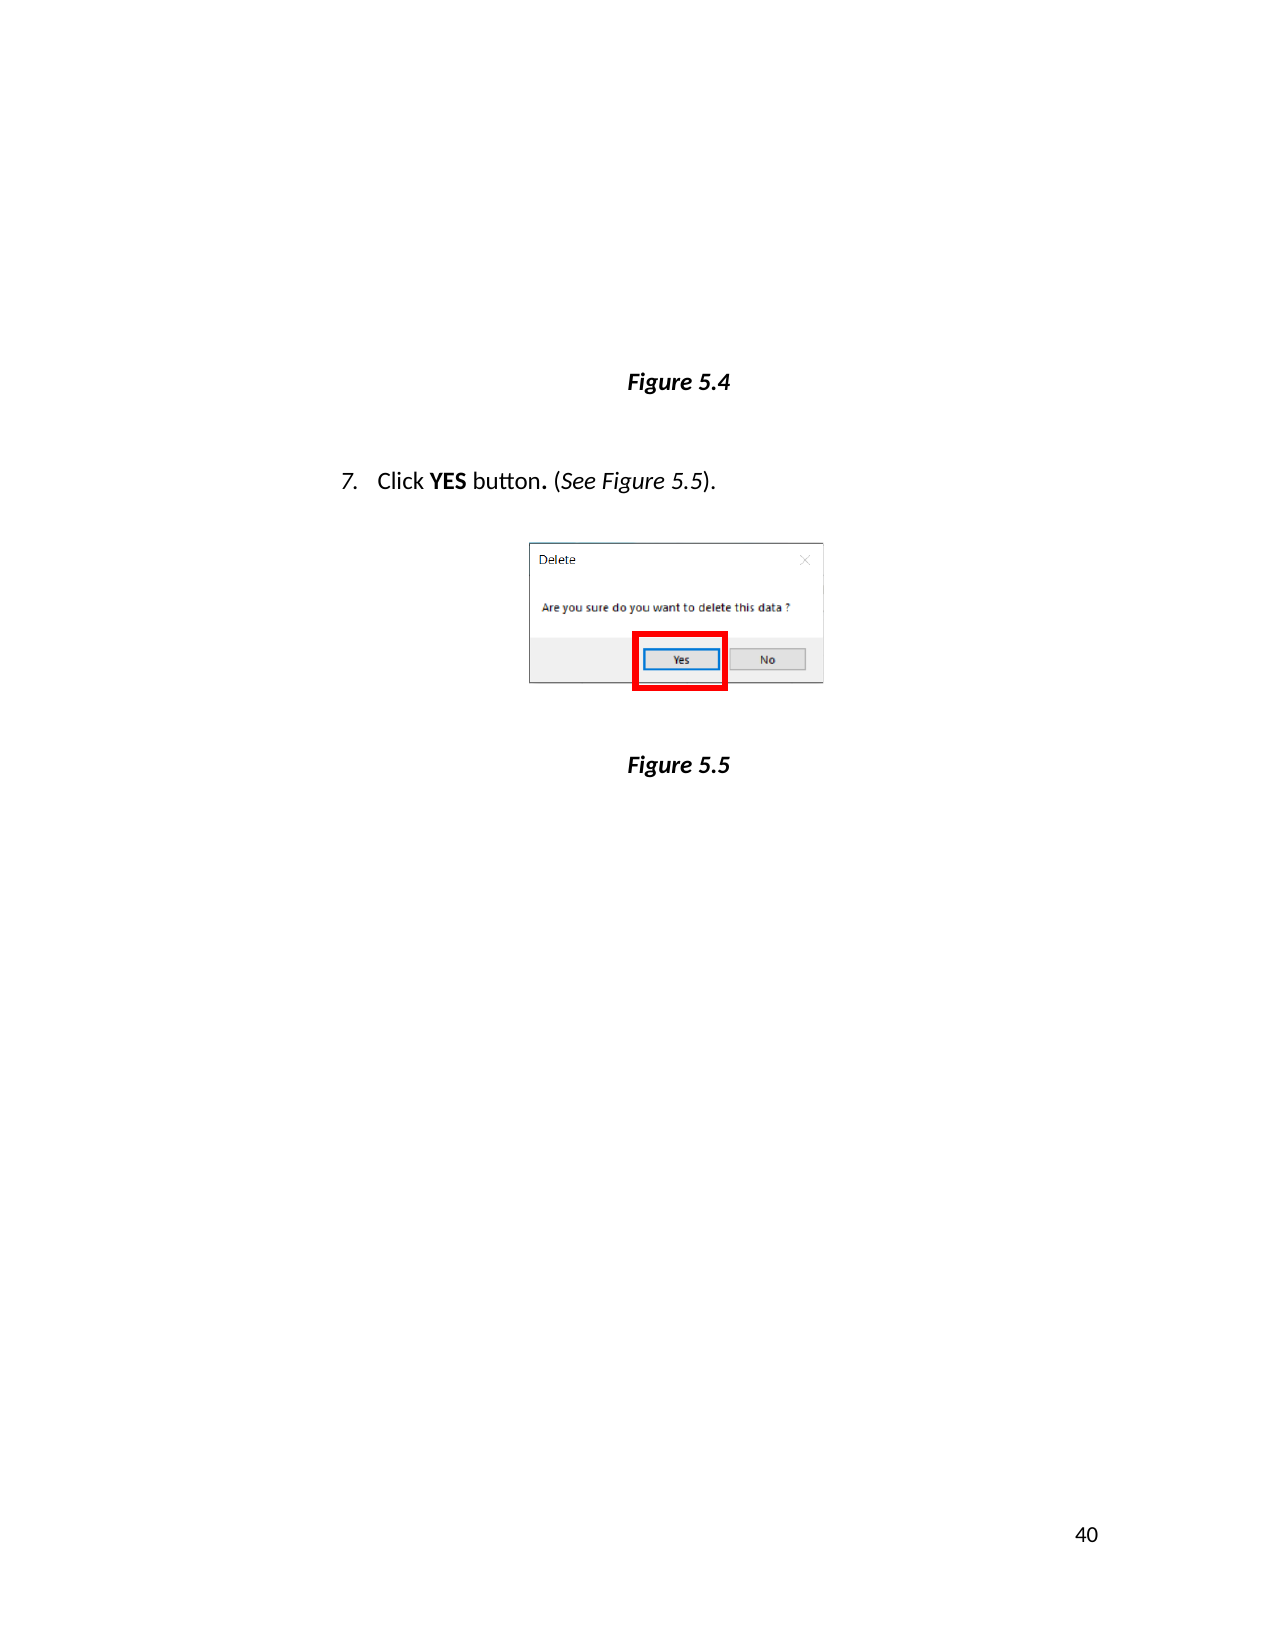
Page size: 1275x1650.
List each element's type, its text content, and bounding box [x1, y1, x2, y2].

picture [529, 542, 824, 684]
text Figure 5.5 [590, 749, 1098, 780]
text Figure 5.4 [590, 366, 1098, 397]
picture [639, 637, 722, 684]
list Click YES button. (See Figure 5.5). [340, 465, 1098, 496]
